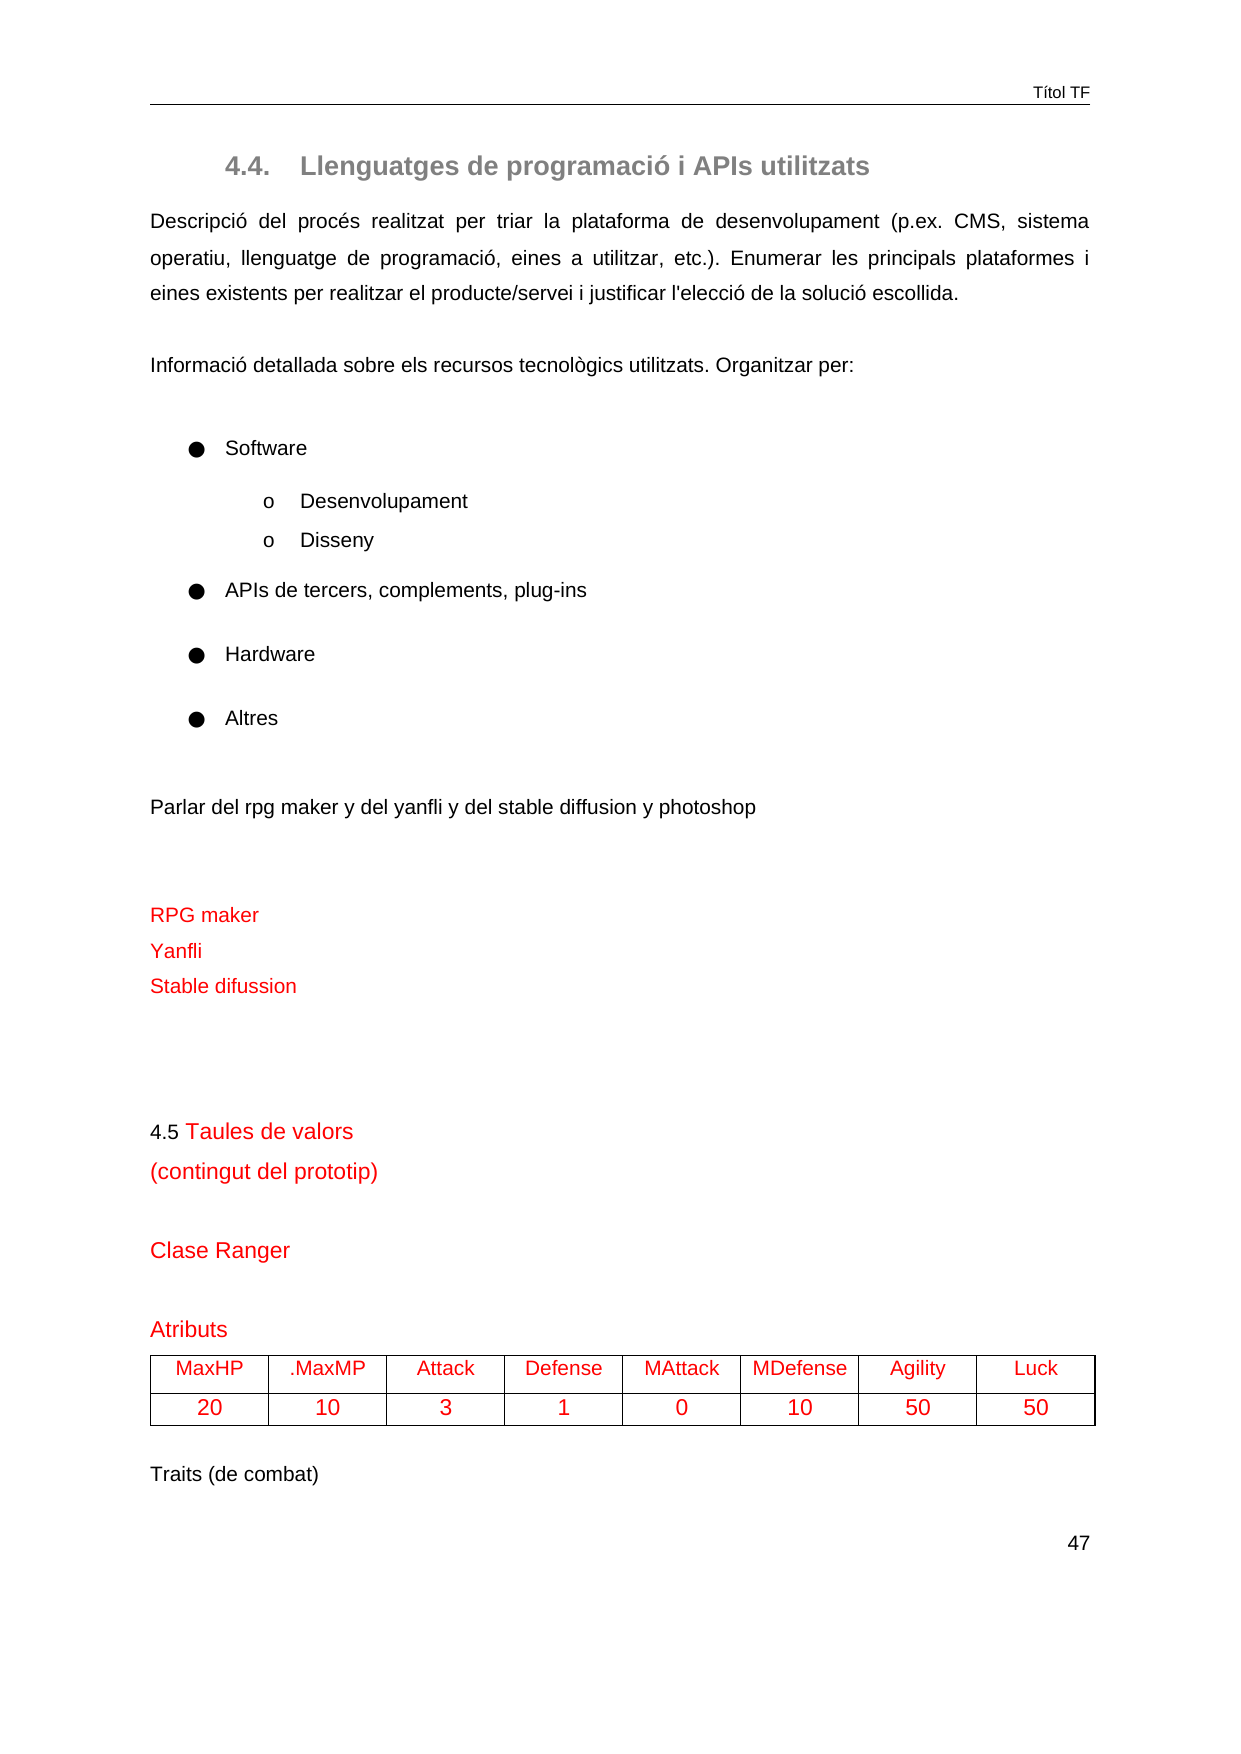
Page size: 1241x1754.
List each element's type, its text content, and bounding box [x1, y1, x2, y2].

table_header Luck [977, 1356, 1094, 1392]
text Descripció del procés realitzat per triar la plataforma de desenvolupament (p.ex. CMS, sistema operatiu, llenguatge de programació, eines a utilitzar, etc.). Enumerar les principals plataformes i eines existents per realitzar el producte/servei i justificar l'elecció de la solució escollida. [150, 209, 1090, 305]
list APIs de tercers, complements, plug-ins [187, 567, 1090, 609]
text (contingut del prototip) [150, 1158, 1090, 1184]
text Traits (de combat) [150, 1462, 1090, 1486]
text Clase Ranger [150, 1237, 1090, 1263]
list Hardware [187, 631, 1090, 673]
table_header MDefense [741, 1356, 858, 1392]
text Informació detallada sobre els recursos tecnològics utilitzats. Organitzar per: [150, 353, 1090, 377]
table_cell 0 [623, 1394, 740, 1425]
table_cell 10 [269, 1394, 386, 1425]
table_header MAttack [623, 1356, 740, 1392]
list Software [187, 425, 1090, 468]
table_header Defense [505, 1356, 622, 1392]
table_cell 3 [387, 1394, 504, 1425]
text Atributs [150, 1316, 1090, 1342]
table_cell 50 [859, 1394, 976, 1425]
table_header Agility [859, 1356, 976, 1392]
text RPG maker [150, 902, 1090, 926]
list Altres [187, 695, 1090, 737]
table_header MaxHP [151, 1356, 268, 1392]
list Desenvolupament [262, 489, 1090, 515]
table_header .MaxMP [269, 1356, 386, 1392]
text Parlar del rpg maker y del yanfli y del stable diffusion y photoshop [150, 795, 1090, 819]
table_cell 1 [505, 1394, 622, 1425]
table_cell 10 [741, 1394, 858, 1425]
table_cell 50 [977, 1394, 1094, 1425]
subtitle Llenguatges de programació i APIs utilitzats [225, 150, 1090, 181]
list Disseny [262, 528, 1090, 554]
table_cell 20 [151, 1394, 268, 1425]
text Stable difussion [150, 974, 1090, 998]
table_header Attack [387, 1356, 504, 1392]
text Yanfli [150, 938, 1090, 962]
text 4.5 Taules de valors [150, 1118, 1090, 1144]
